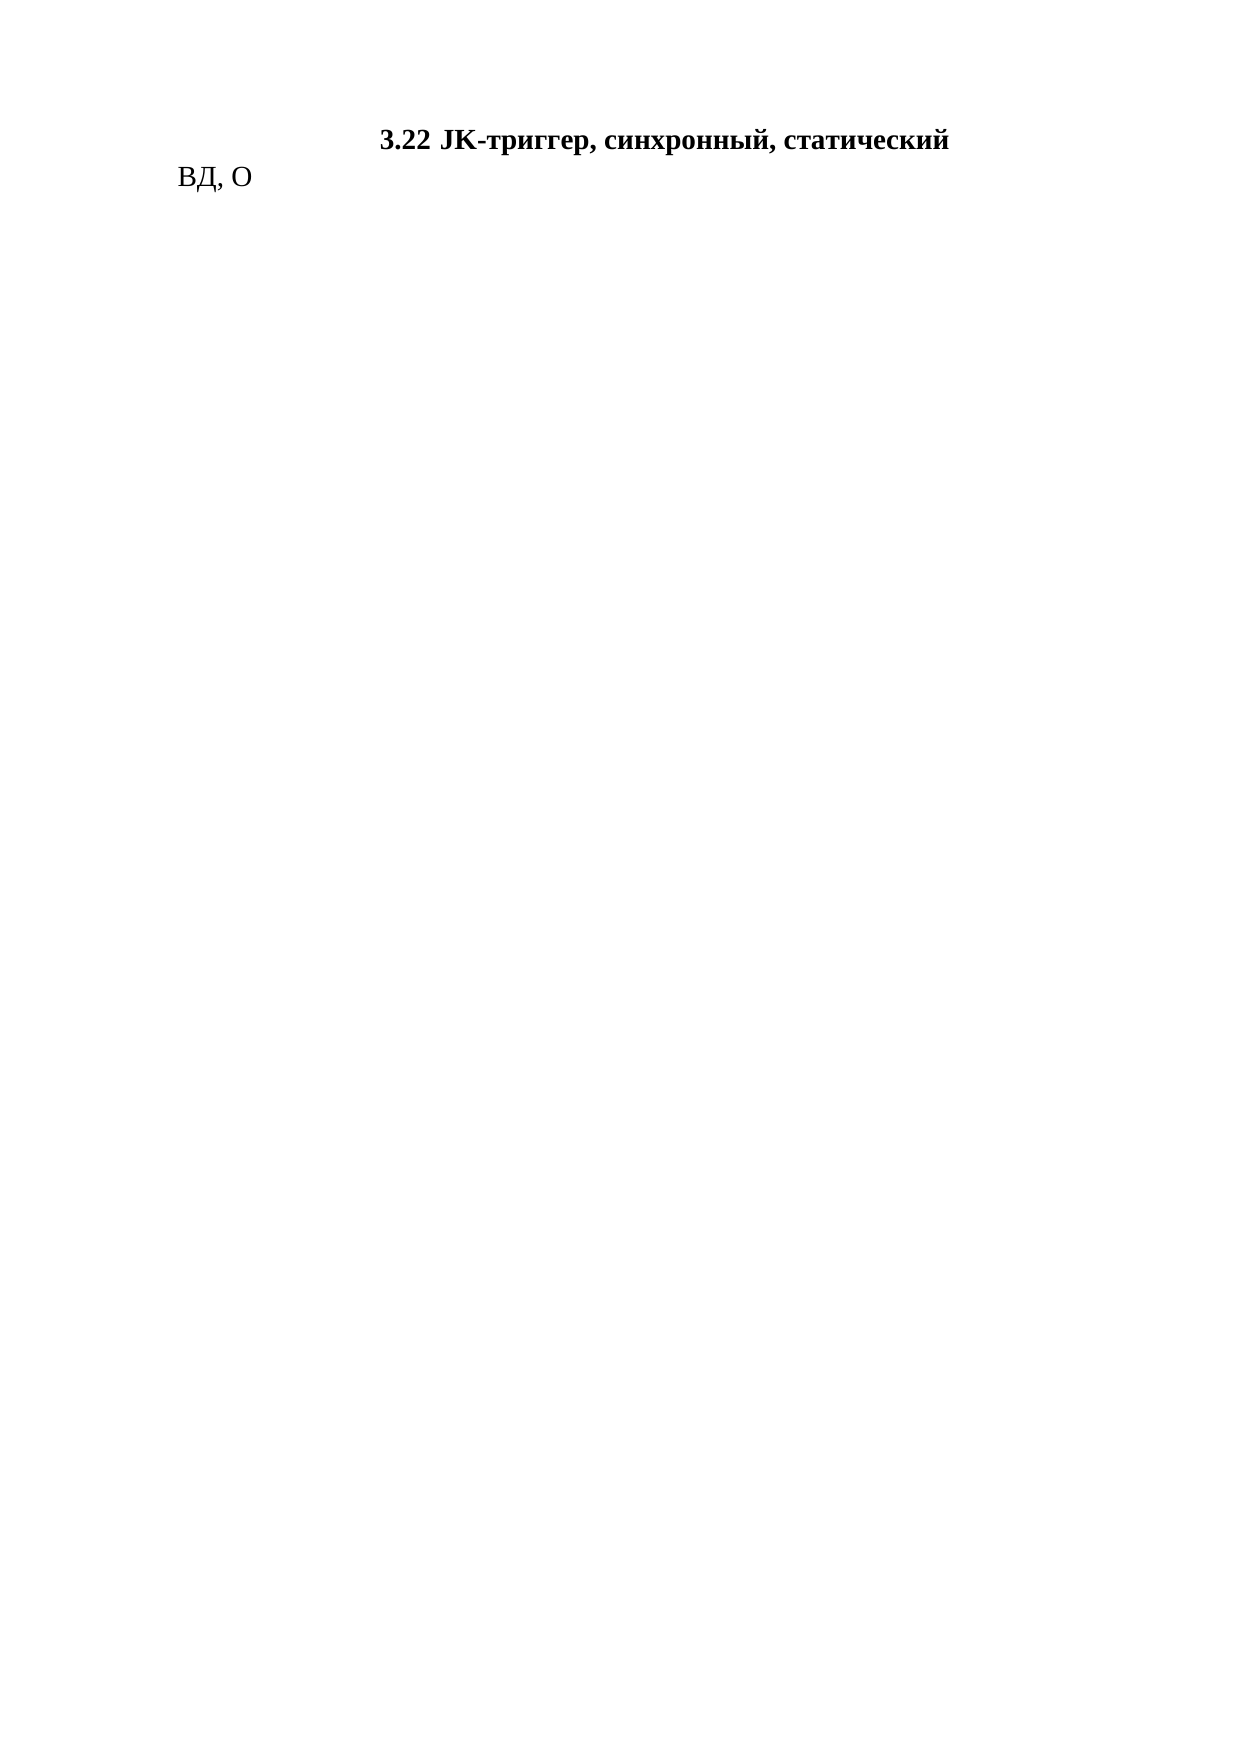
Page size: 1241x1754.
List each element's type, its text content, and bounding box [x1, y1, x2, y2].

text ВД, О [177, 159, 1152, 193]
subtitle JK-триггер, синхронный, статический [177, 122, 1152, 156]
